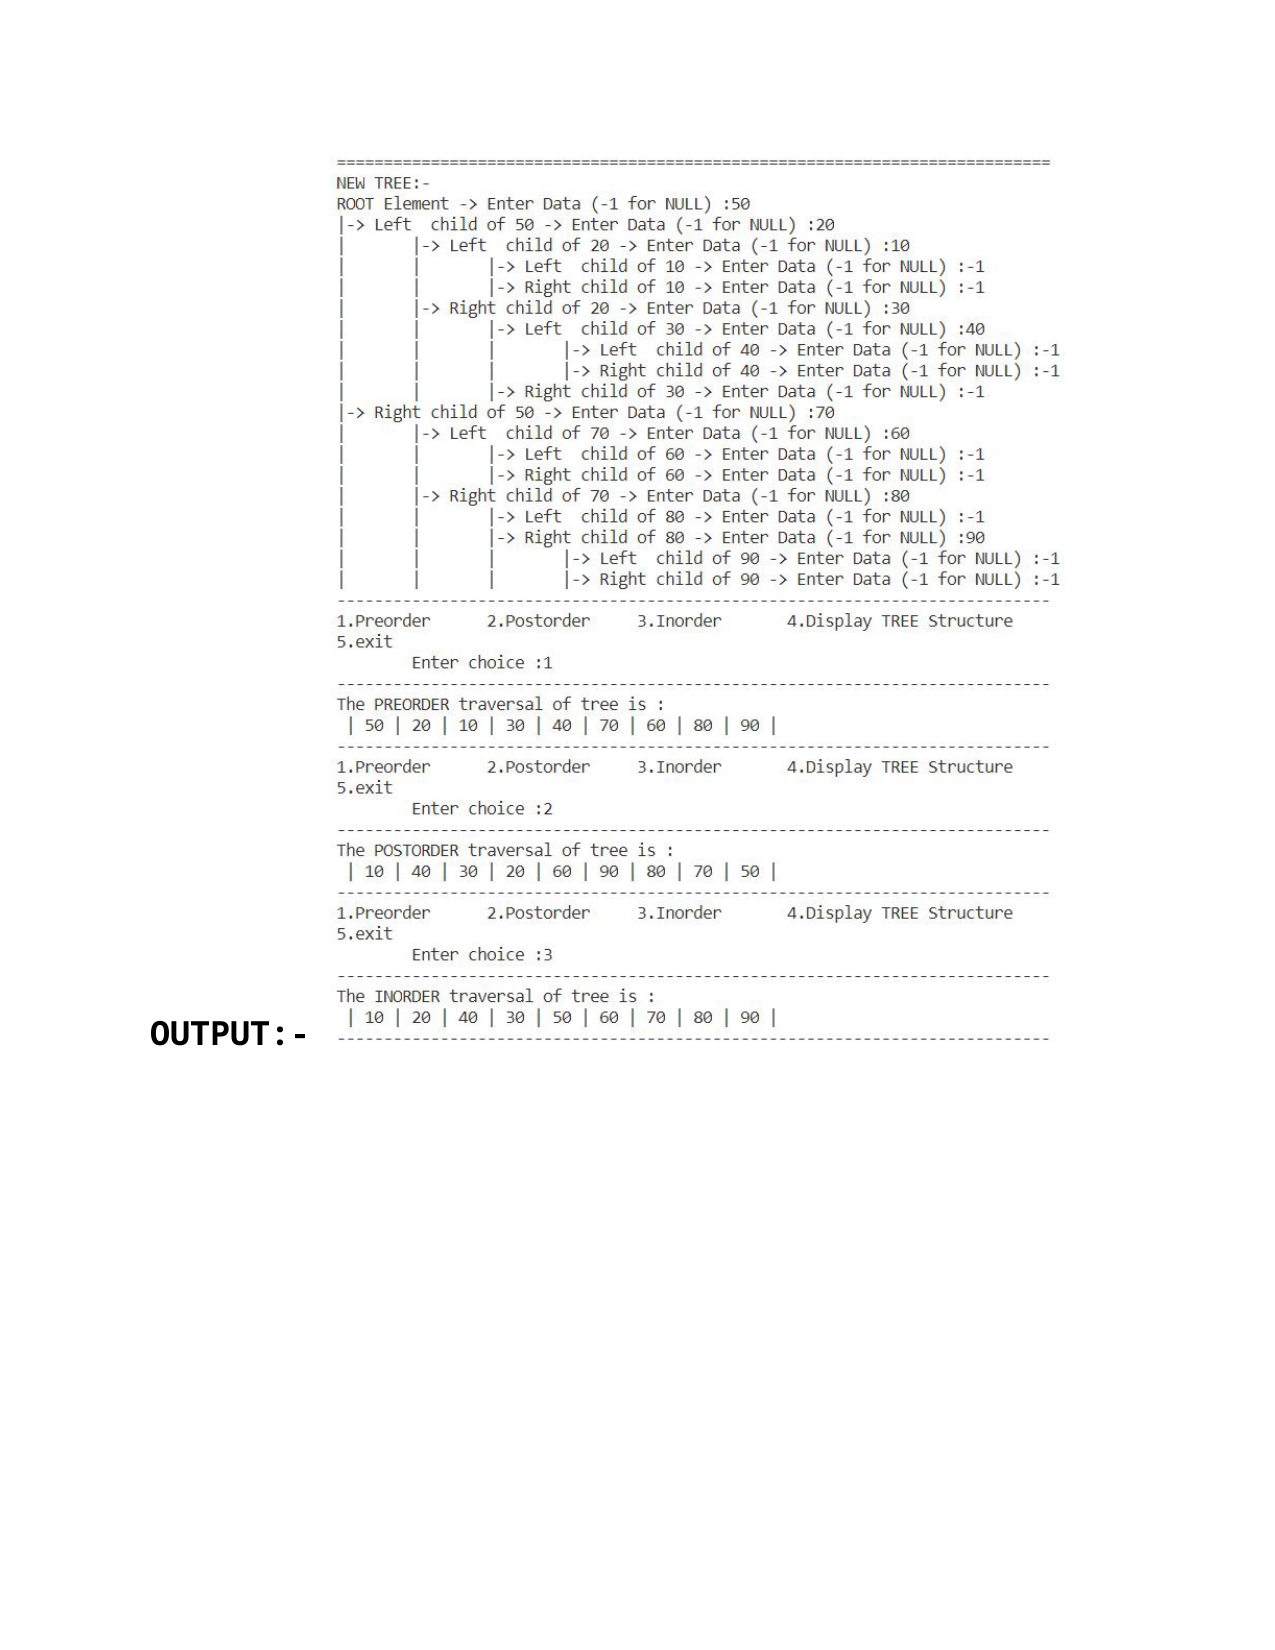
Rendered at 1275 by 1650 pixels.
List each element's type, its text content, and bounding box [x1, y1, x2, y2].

text OUTPUT:- [150, 150, 1125, 1056]
